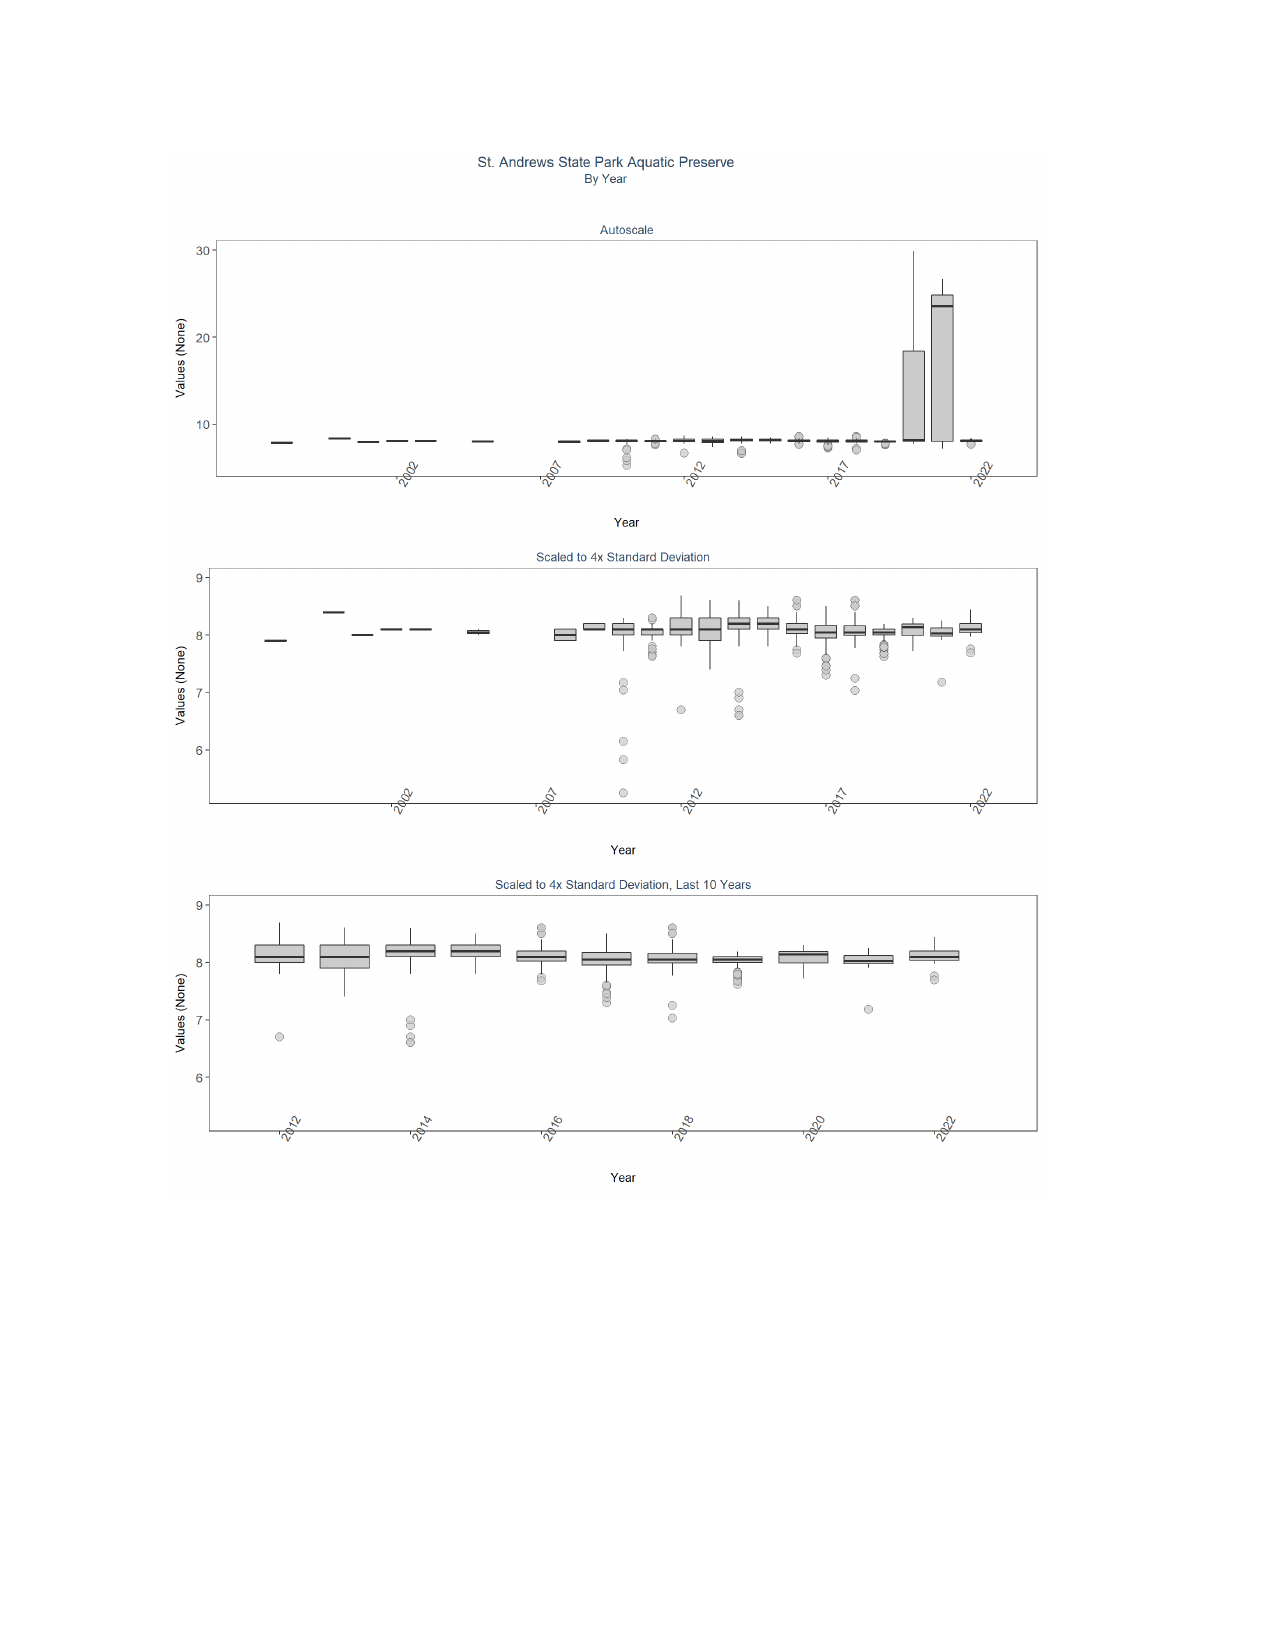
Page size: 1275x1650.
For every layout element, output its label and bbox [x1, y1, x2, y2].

picture [168, 150, 1044, 1200]
